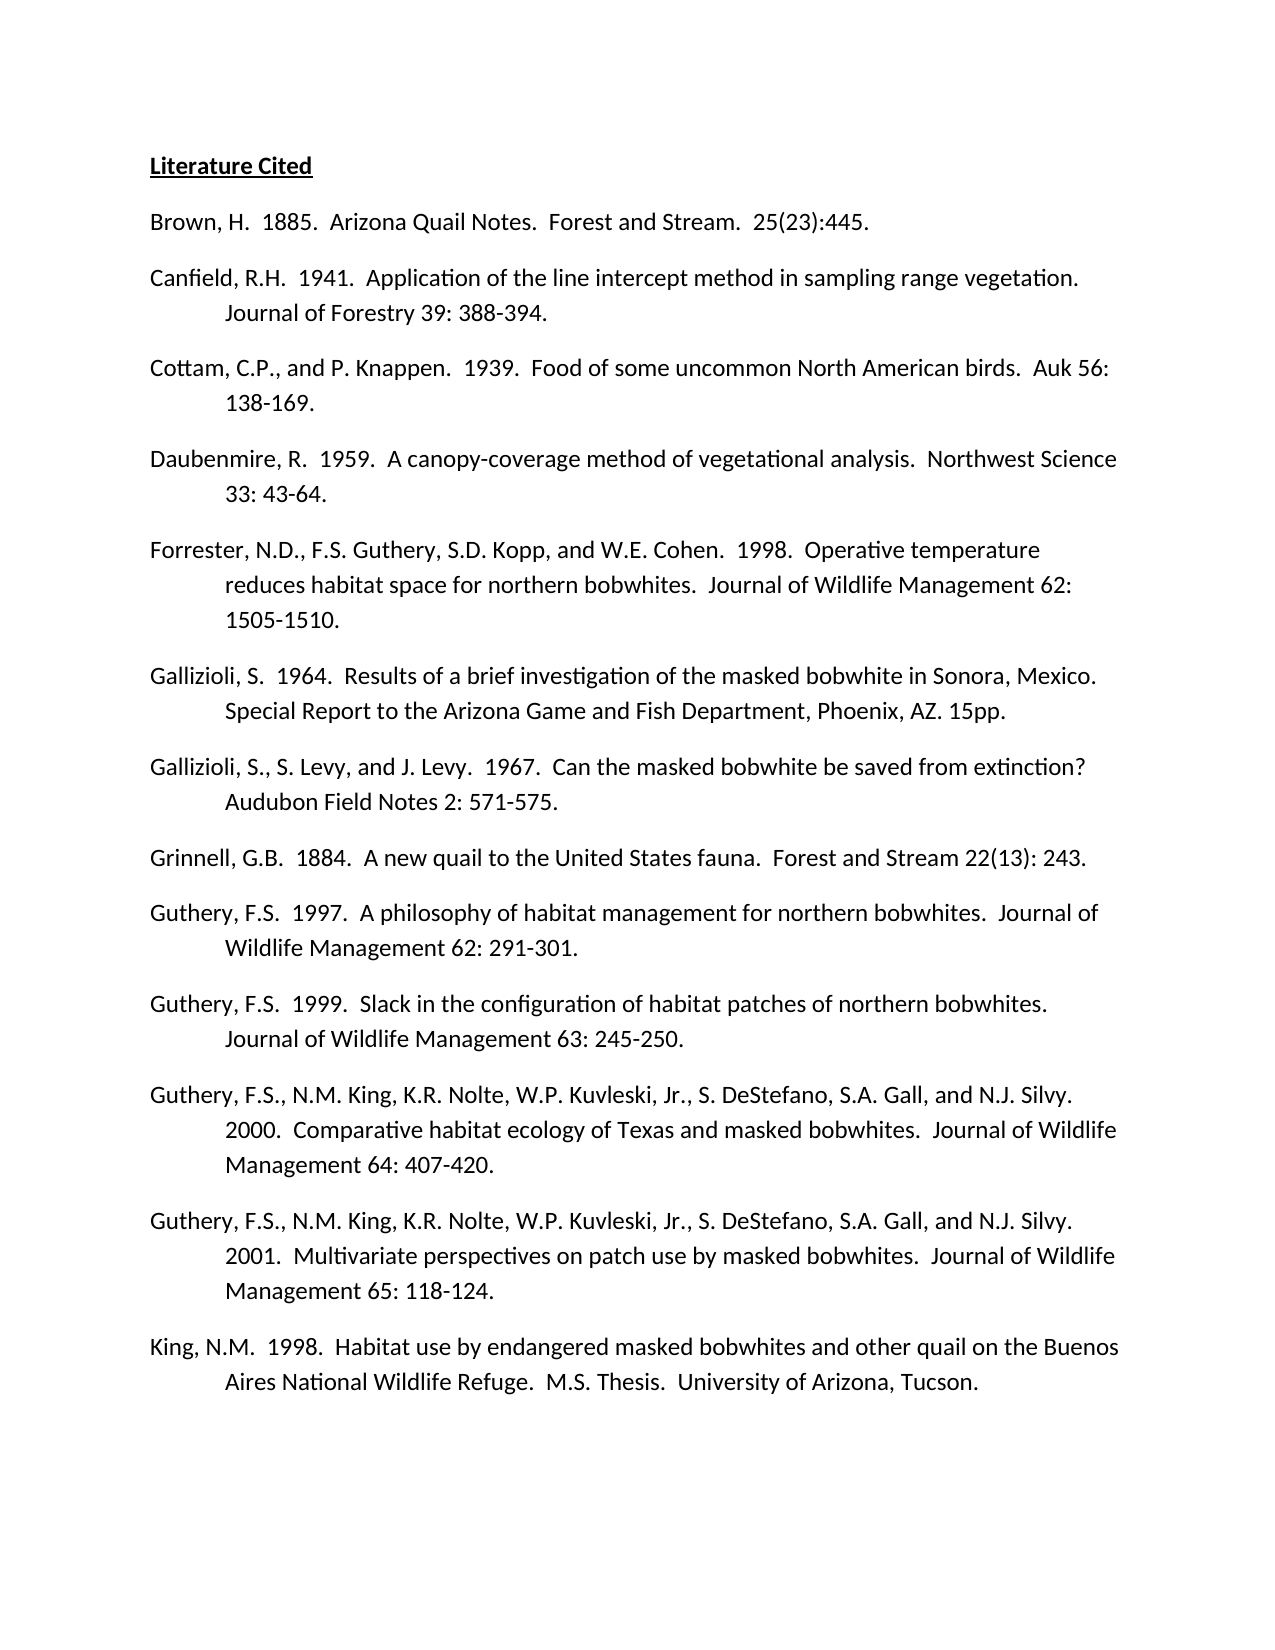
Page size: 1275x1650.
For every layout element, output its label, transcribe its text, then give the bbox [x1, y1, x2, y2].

text Brown, H. 1885. Arizona Quail Notes. Forest and Stream. 25(23):445. [150, 206, 1125, 236]
text Forrester, N.D., F.S. Guthery, S.D. Kopp, and W.E. Cohen. 1998. Operative temperature reduces habitat space for northern bobwhites. Journal of Wildlife Management 62: 1505-1510. [150, 534, 1125, 635]
text Daubenmire, R. 1959. A canopy-coverage method of vegetational analysis. Northwest Science 33: 43-64. [150, 443, 1125, 509]
text Cottam, C.P., and P. Knappen. 1939. Food of some uncommon North American birds. Auk 56: 138-169. [150, 352, 1125, 418]
text Guthery, F.S., N.M. King, K.R. Nolte, W.P. Kuvleski, Jr., S. DeStefano, S.A. Gall, and N.J. Silvy. 2000. Comparative habitat ecology of Texas and masked bobwhites. Journal of Wildlife Management 64: 407-420. [150, 1079, 1125, 1180]
text Gallizioli, S. 1964. Results of a brief investigation of the masked bobwhite in Sonora, Mexico. Special Report to the Arizona Game and Fish Department, Phoenix, AZ. 15pp. [150, 660, 1125, 726]
text Guthery, F.S. 1999. Slack in the configuration of habitat patches of northern bobwhites. Journal of Wildlife Management 63: 245-250. [150, 988, 1125, 1054]
text Guthery, F.S. 1997. A philosophy of habitat management for northern bobwhites. Journal of Wildlife Management 62: 291-301. [150, 897, 1125, 963]
text King, N.M. 1998. Habitat use by endangered masked bobwhites and other quail on the Buenos Aires National Wildlife Refuge. M.S. Thesis. University of Arizona, Tucson. [150, 1331, 1125, 1396]
text Grinnell, G.B. 1884. A new quail to the United States fauna. Forest and Stream 22(13): 243. [150, 842, 1125, 872]
text Gallizioli, S., S. Levy, and J. Levy. 1967. Can the masked bobwhite be saved from extinction? Audubon Field Notes 2: 571-575. [150, 751, 1125, 816]
text Canfield, R.H. 1941. Application of the line intercept method in sampling range vegetation. Journal of Forestry 39: 388-394. [150, 262, 1125, 327]
text Guthery, F.S., N.M. King, K.R. Nolte, W.P. Kuvleski, Jr., S. DeStefano, S.A. Gall, and N.J. Silvy. 2001. Multivariate perspectives on patch use by masked bobwhites. Journal of Wildlife Management 65: 118-124. [150, 1205, 1125, 1306]
text Literature Cited [150, 150, 1125, 181]
